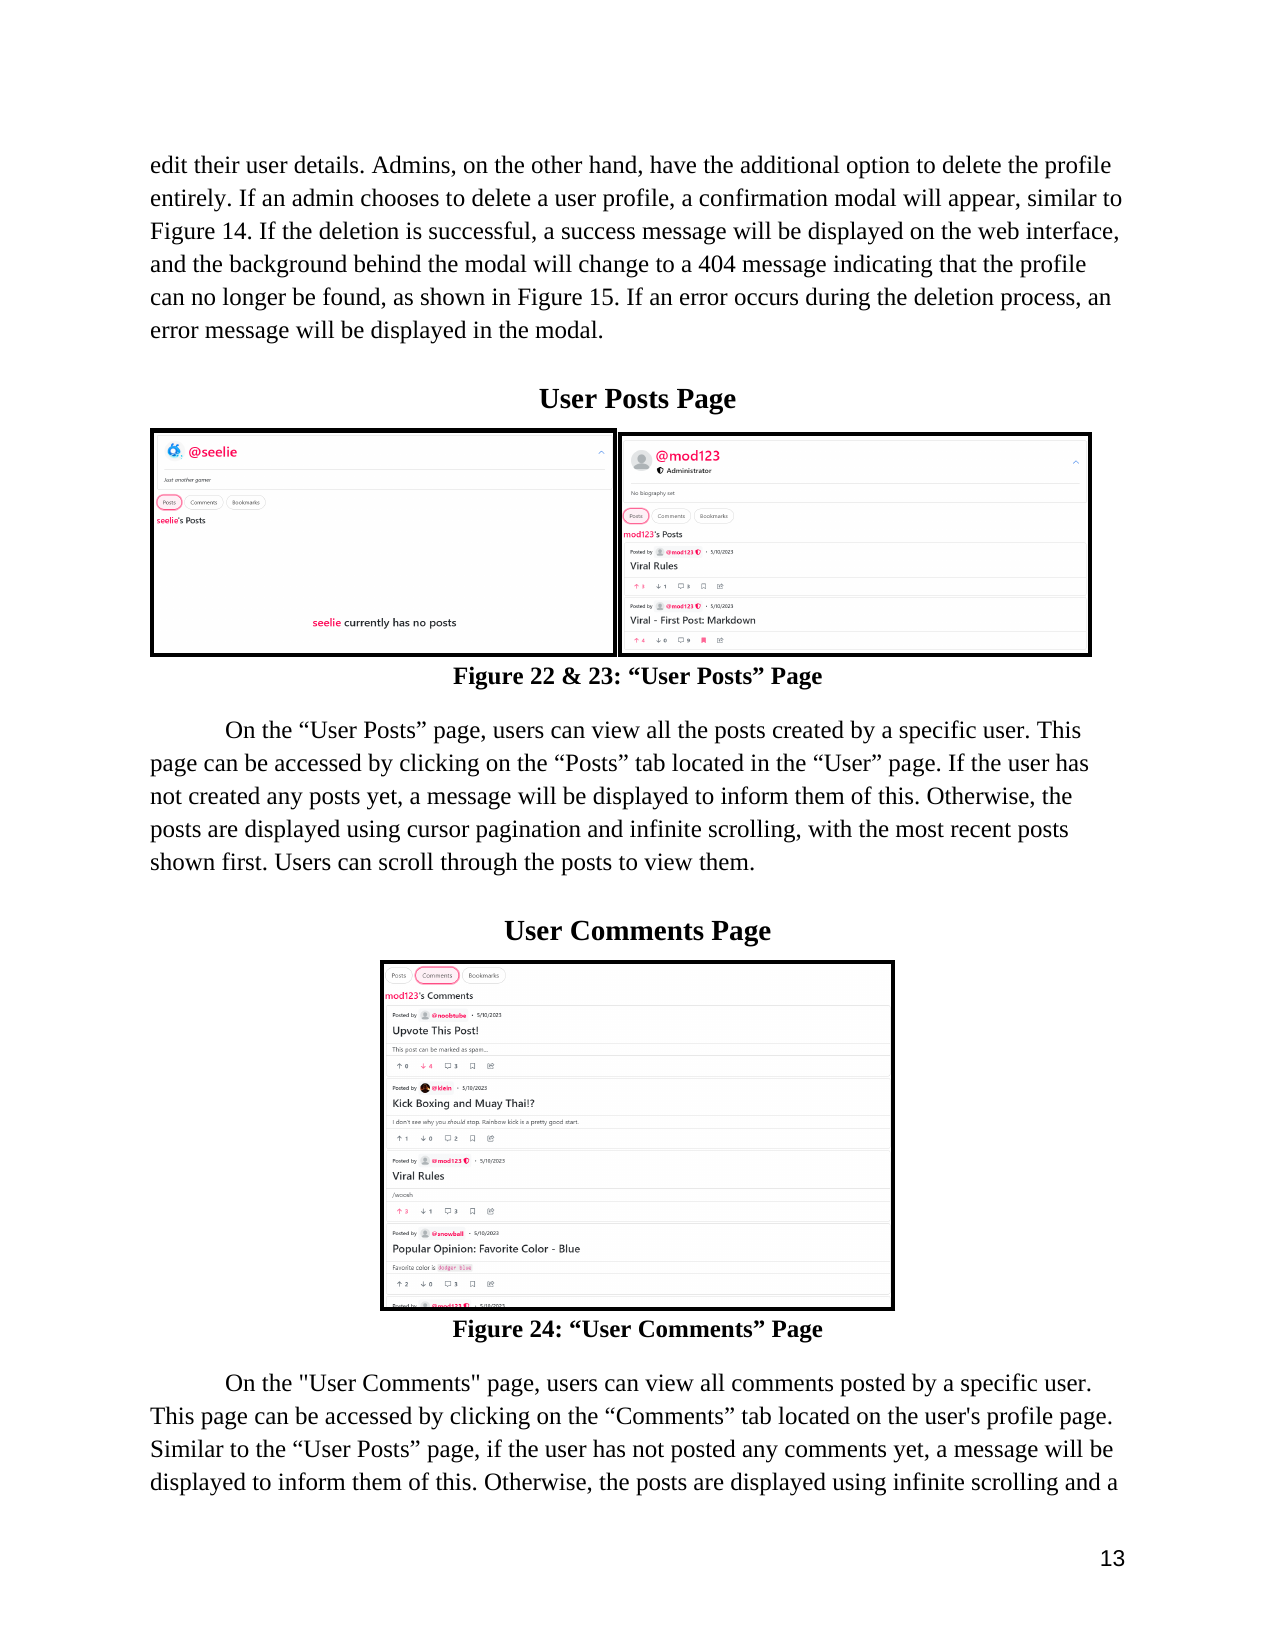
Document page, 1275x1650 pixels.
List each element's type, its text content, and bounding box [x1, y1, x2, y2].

subtitle User Posts Page [150, 381, 1125, 415]
text On the “User Posts” page, users can view all the posts created by a specific user. This page can be accessed by clicking on the “Posts” tab located in the “User” page. If the user has not created any posts yet, a message will be displayed to inform them of this. Otherwise, the posts are displayed using cursor pagination and infinite scrolling, with the most recent posts shown first. Users can scroll through the posts to view them. [150, 715, 1125, 876]
subtitle User Comments Page [150, 913, 1125, 947]
picture [384, 964, 891, 1307]
picture [154, 433, 613, 653]
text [150, 150, 1125, 344]
text Figure 24: “User Comments” Page [150, 1314, 1125, 1343]
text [150, 1368, 1125, 1496]
text Figure 22 & 23: “User Posts” Page [150, 661, 1125, 690]
picture [622, 436, 1088, 653]
